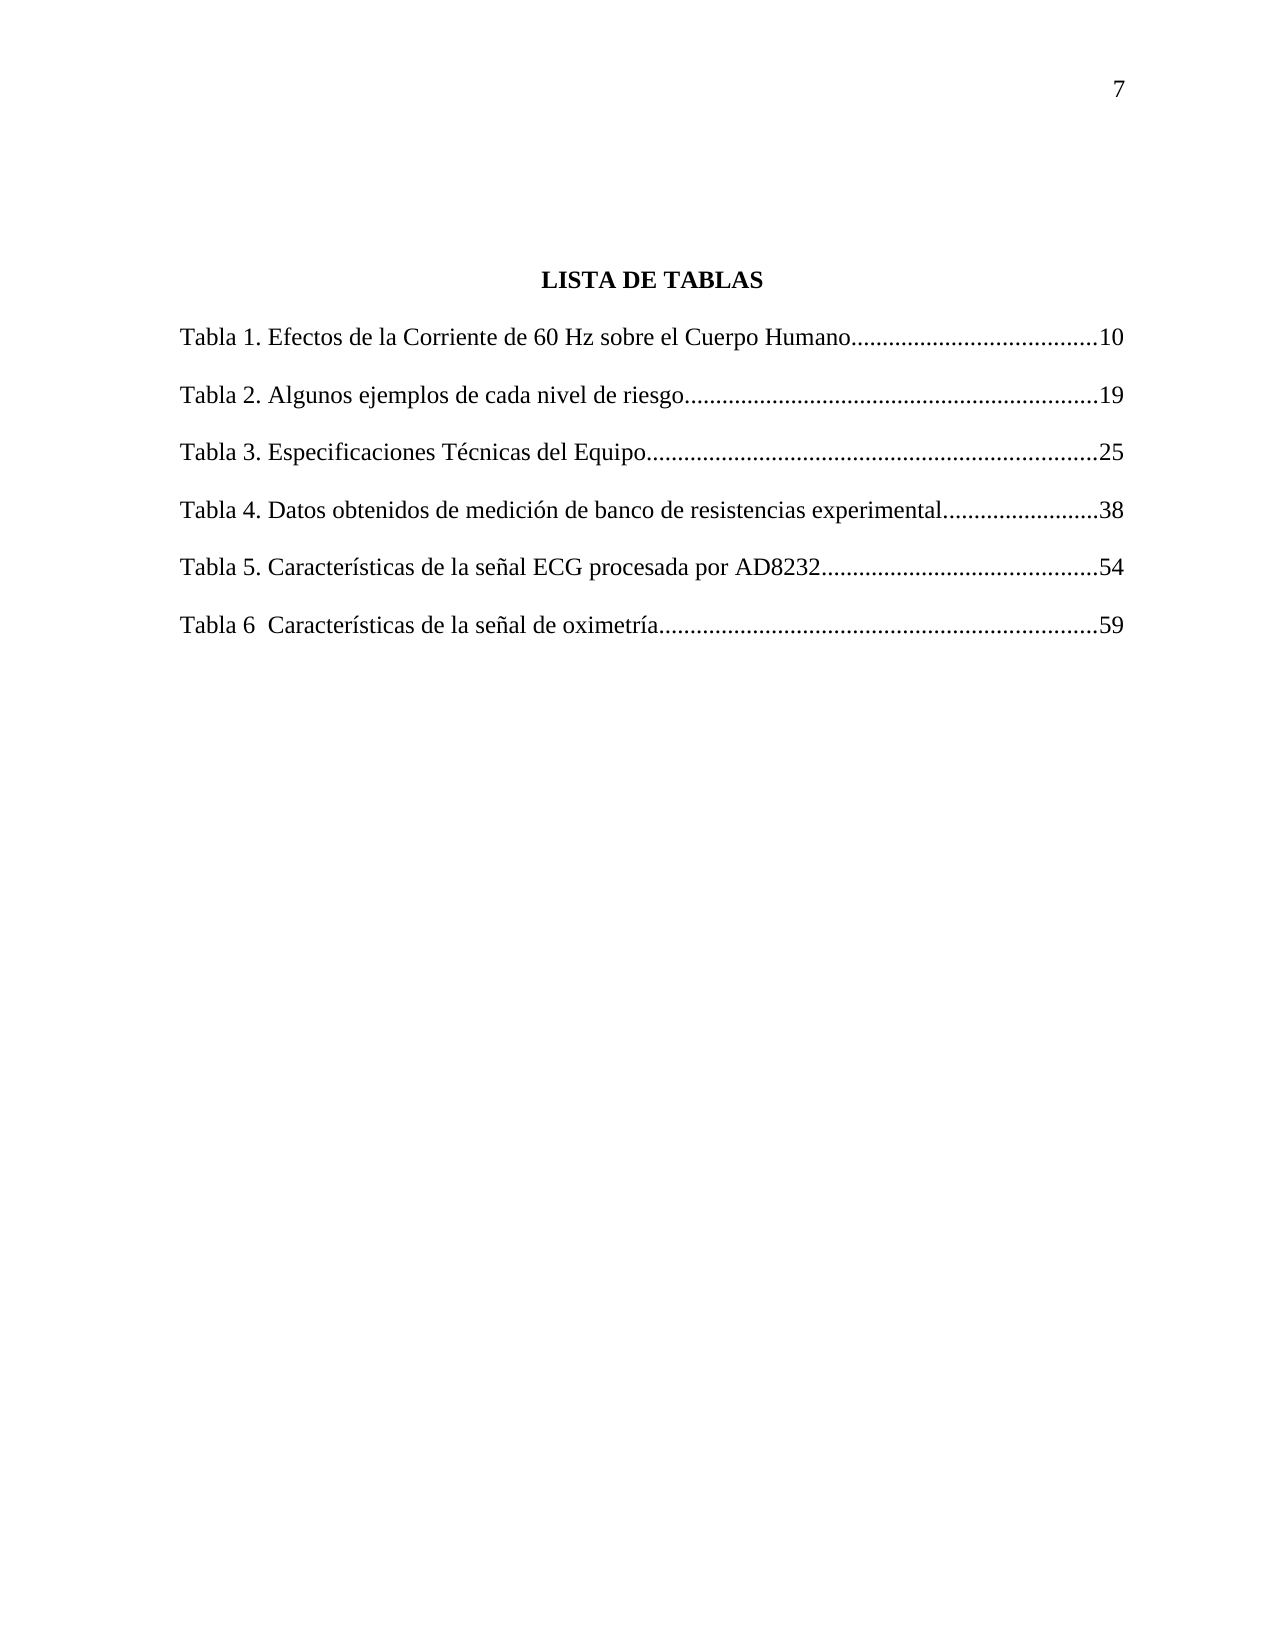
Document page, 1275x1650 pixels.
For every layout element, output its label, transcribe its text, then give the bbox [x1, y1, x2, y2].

text Tabla 4. Datos obtenidos de medición de banco de resistencias experimental. 38 [150, 495, 1125, 524]
text Tabla 1. Efectos de la Corriente de 60 Hz sobre el Cuerpo Humano. 10 [150, 322, 1125, 351]
text LISTA DE TABLAS [150, 265, 1125, 294]
text Tabla 6 Características de la señal de oximetría 59 [150, 610, 1125, 639]
text Tabla 5. Características de la señal ECG procesada por AD8232 54 [150, 552, 1125, 581]
text Tabla 2. Algunos ejemplos de cada nivel de riesgo. 19 [150, 380, 1125, 409]
text Tabla 3. Especificaciones Técnicas del Equipo. 25 [150, 437, 1125, 466]
